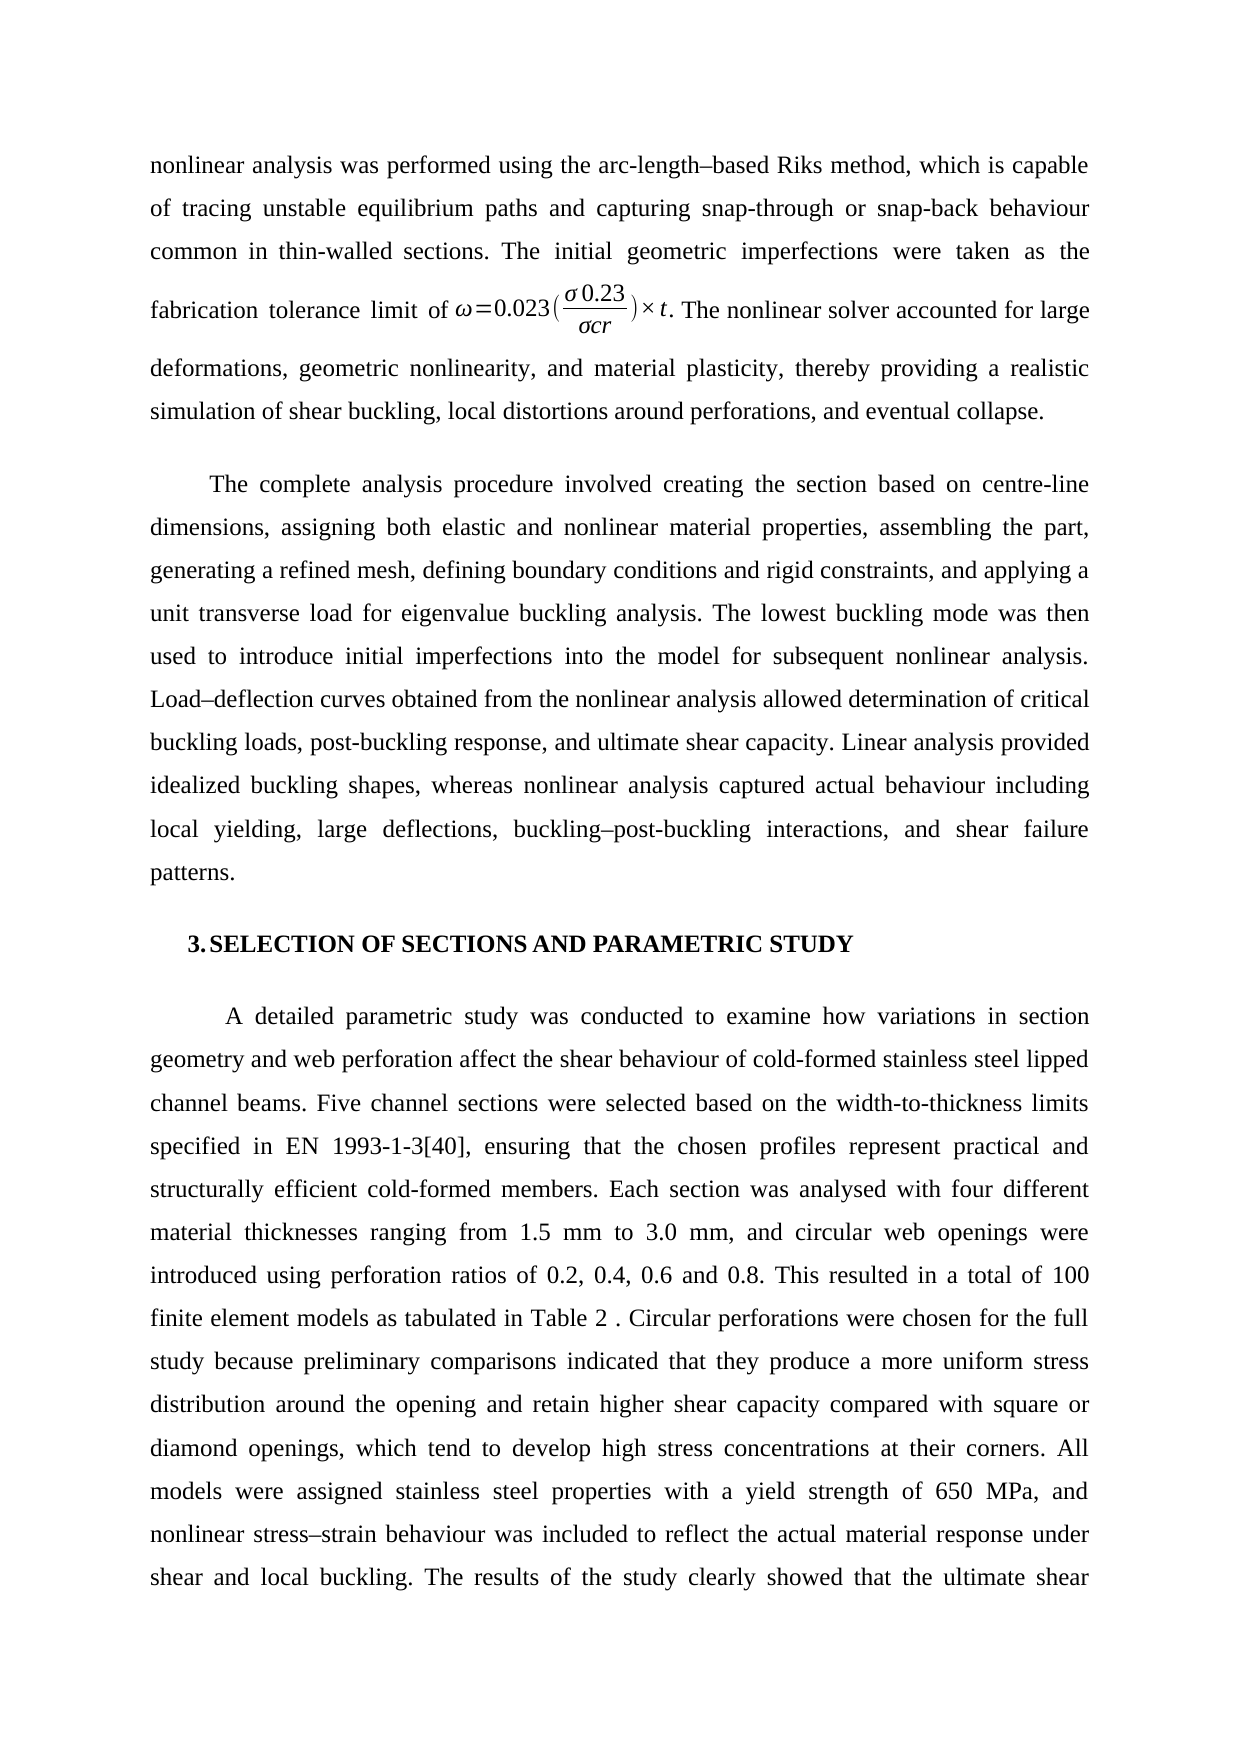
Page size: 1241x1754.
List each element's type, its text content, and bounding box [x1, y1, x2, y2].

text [150, 150, 1090, 425]
text The complete analysis procedure involved creating the section based on centre-line dimensions, assigning both elastic and nonlinear material properties, assembling the part, generating a refined mesh, defining boundary conditions and rigid constraints, and applying a unit transverse load for eigenvalue buckling analysis. The lowest buckling mode was then used to introduce initial imperfections into the model for subsequent nonlinear analysis. Load–deflection curves obtained from the nonlinear analysis allowed determination of critical buckling loads, post-buckling response, and ultimate shear capacity. Linear analysis provided idealized buckling shapes, whereas nonlinear analysis captured actual behaviour including local yielding, large deflections, buckling–post-buckling interactions, and shear failure patterns. [150, 469, 1090, 886]
list SELECTION OF SECTIONS AND PARAMETRIC STUDY [187, 929, 1090, 958]
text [150, 1001, 1090, 1591]
